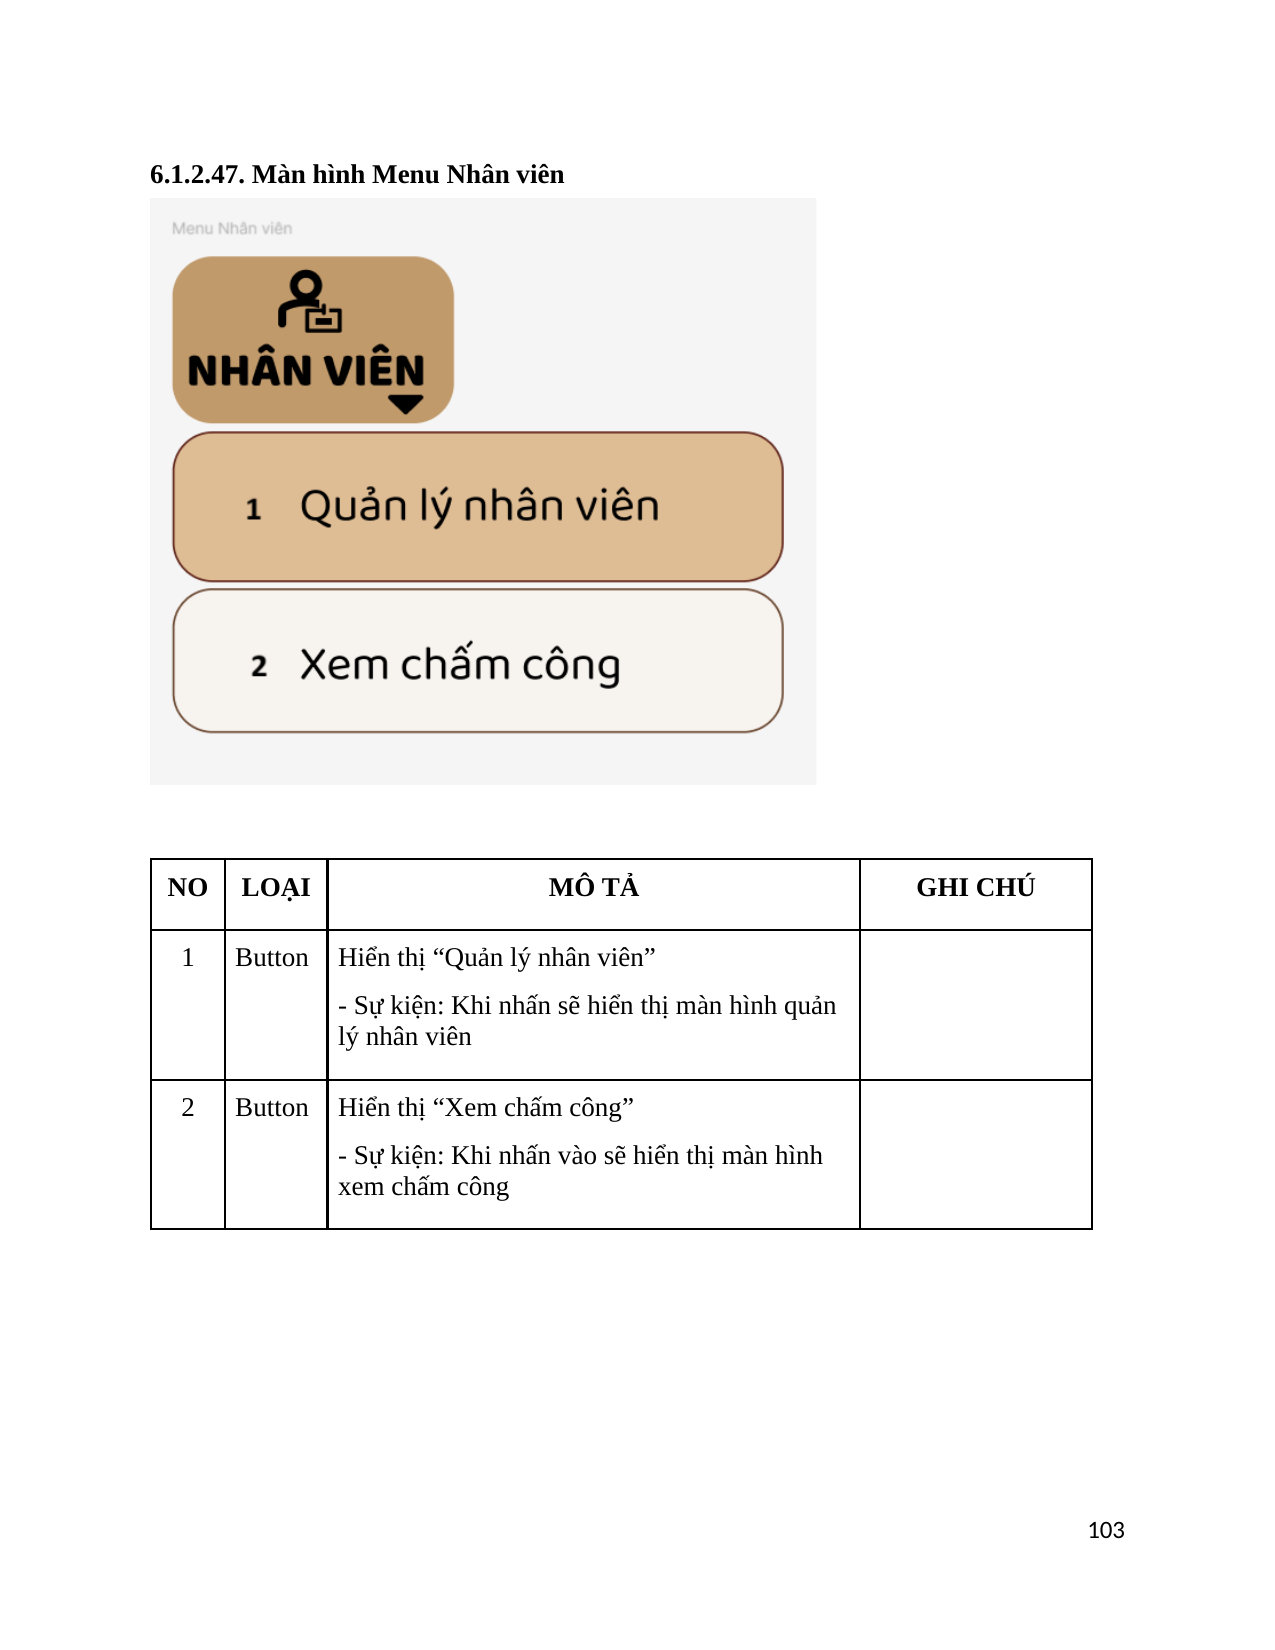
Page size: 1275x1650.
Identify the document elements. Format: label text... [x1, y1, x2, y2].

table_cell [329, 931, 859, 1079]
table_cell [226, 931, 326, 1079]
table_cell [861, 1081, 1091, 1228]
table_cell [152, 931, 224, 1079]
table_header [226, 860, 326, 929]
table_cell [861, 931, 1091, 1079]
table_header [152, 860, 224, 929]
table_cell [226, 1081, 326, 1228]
picture [150, 198, 817, 785]
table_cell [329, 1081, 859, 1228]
subtitle 6.1.2.47. Màn hình Menu Nhân viên [150, 158, 1125, 189]
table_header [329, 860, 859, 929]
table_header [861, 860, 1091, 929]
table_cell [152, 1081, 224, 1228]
